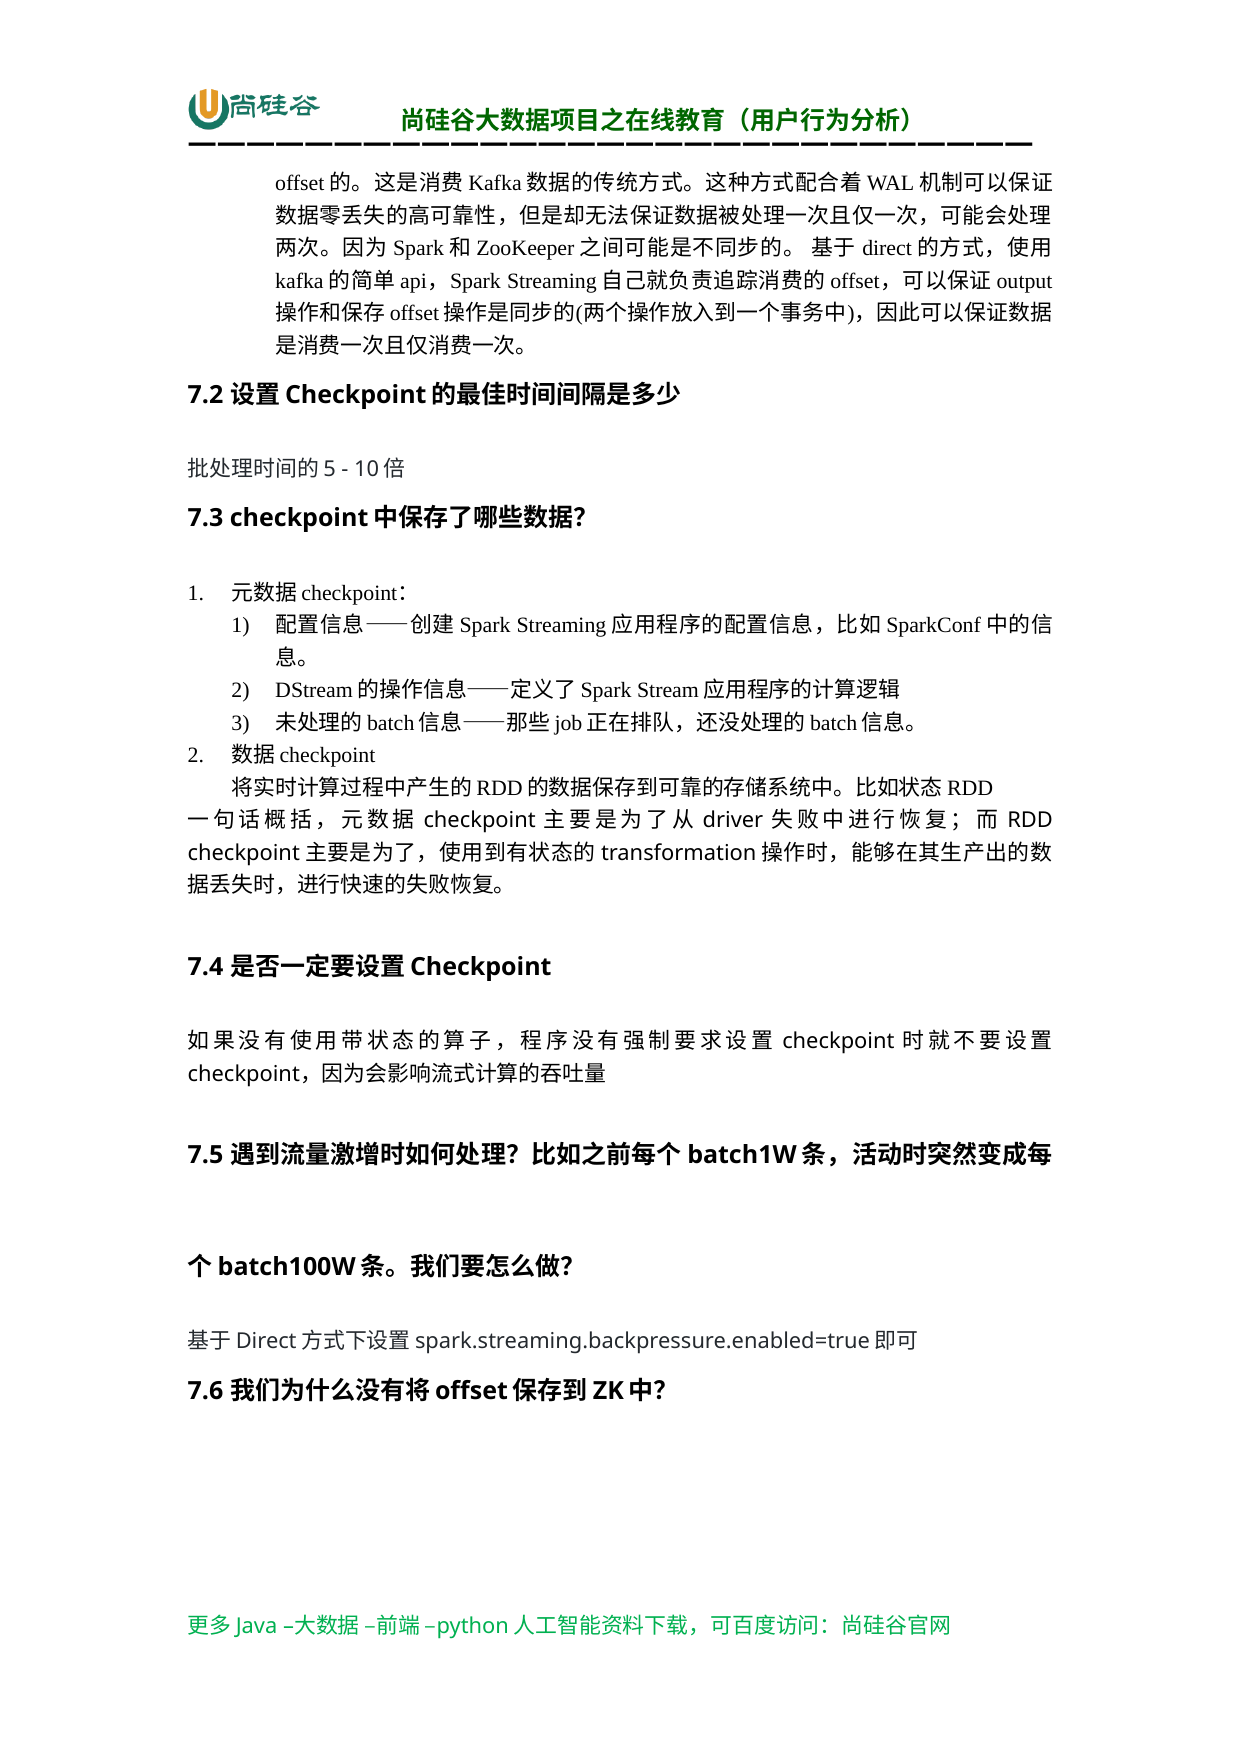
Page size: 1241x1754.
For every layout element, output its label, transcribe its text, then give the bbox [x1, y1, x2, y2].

list 配置信息——创建Spark Streaming应用程序的配置信息，比如SparkConf中的信息。 [231, 607, 1053, 672]
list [275, 165, 1053, 360]
subtitle 7.2 设置Checkpoint的最佳时间间隔是多少 [187, 360, 1053, 425]
text 一句话概括，元数据checkpoint主要是为了从driver失败中进行恢复；而RDD checkpoint主要是为了，使用到有状态的transformation操作时，能够在其生产出的数据丢失时，进行快速的失败恢复。 [187, 802, 1053, 899]
subtitle 7.6 我们为什么没有将offset保存到ZK中？ [187, 1356, 1053, 1421]
text 批处理时间的5 - 10倍 [187, 451, 1053, 483]
subtitle 7.4 是否一定要设置Checkpoint [187, 932, 1053, 997]
list 元数据checkpoint： [187, 574, 1053, 607]
picture [187, 88, 320, 130]
list DStream的操作信息——定义了Spark Stream应用程序的计算逻辑 [231, 672, 1053, 704]
list 将实时计算过程中产生的RDD的数据保存到可靠的存储系统中。比如状态RDD [231, 769, 1053, 802]
list 未处理的batch信息——那些job正在排队，还没处理的batch信息。 [231, 704, 1053, 737]
subtitle 7.3 checkpoint中保存了哪些数据？ [187, 483, 1053, 548]
text 基于Direct方式下设置spark.streaming.backpressure.enabled=true即可 [187, 1323, 1053, 1356]
list 数据checkpoint [187, 737, 1053, 769]
text 如果没有使用带状态的算子，程序没有强制要求设置checkpoint时就不要设置checkpoint，因为会影响流式计算的吞吐量 [187, 1023, 1053, 1088]
subtitle 7.5 遇到流量激增时如何处理？比如之前每个batch1W条，活动时突然变成每个batch100W条。我们要怎么做？ [187, 1120, 1053, 1297]
